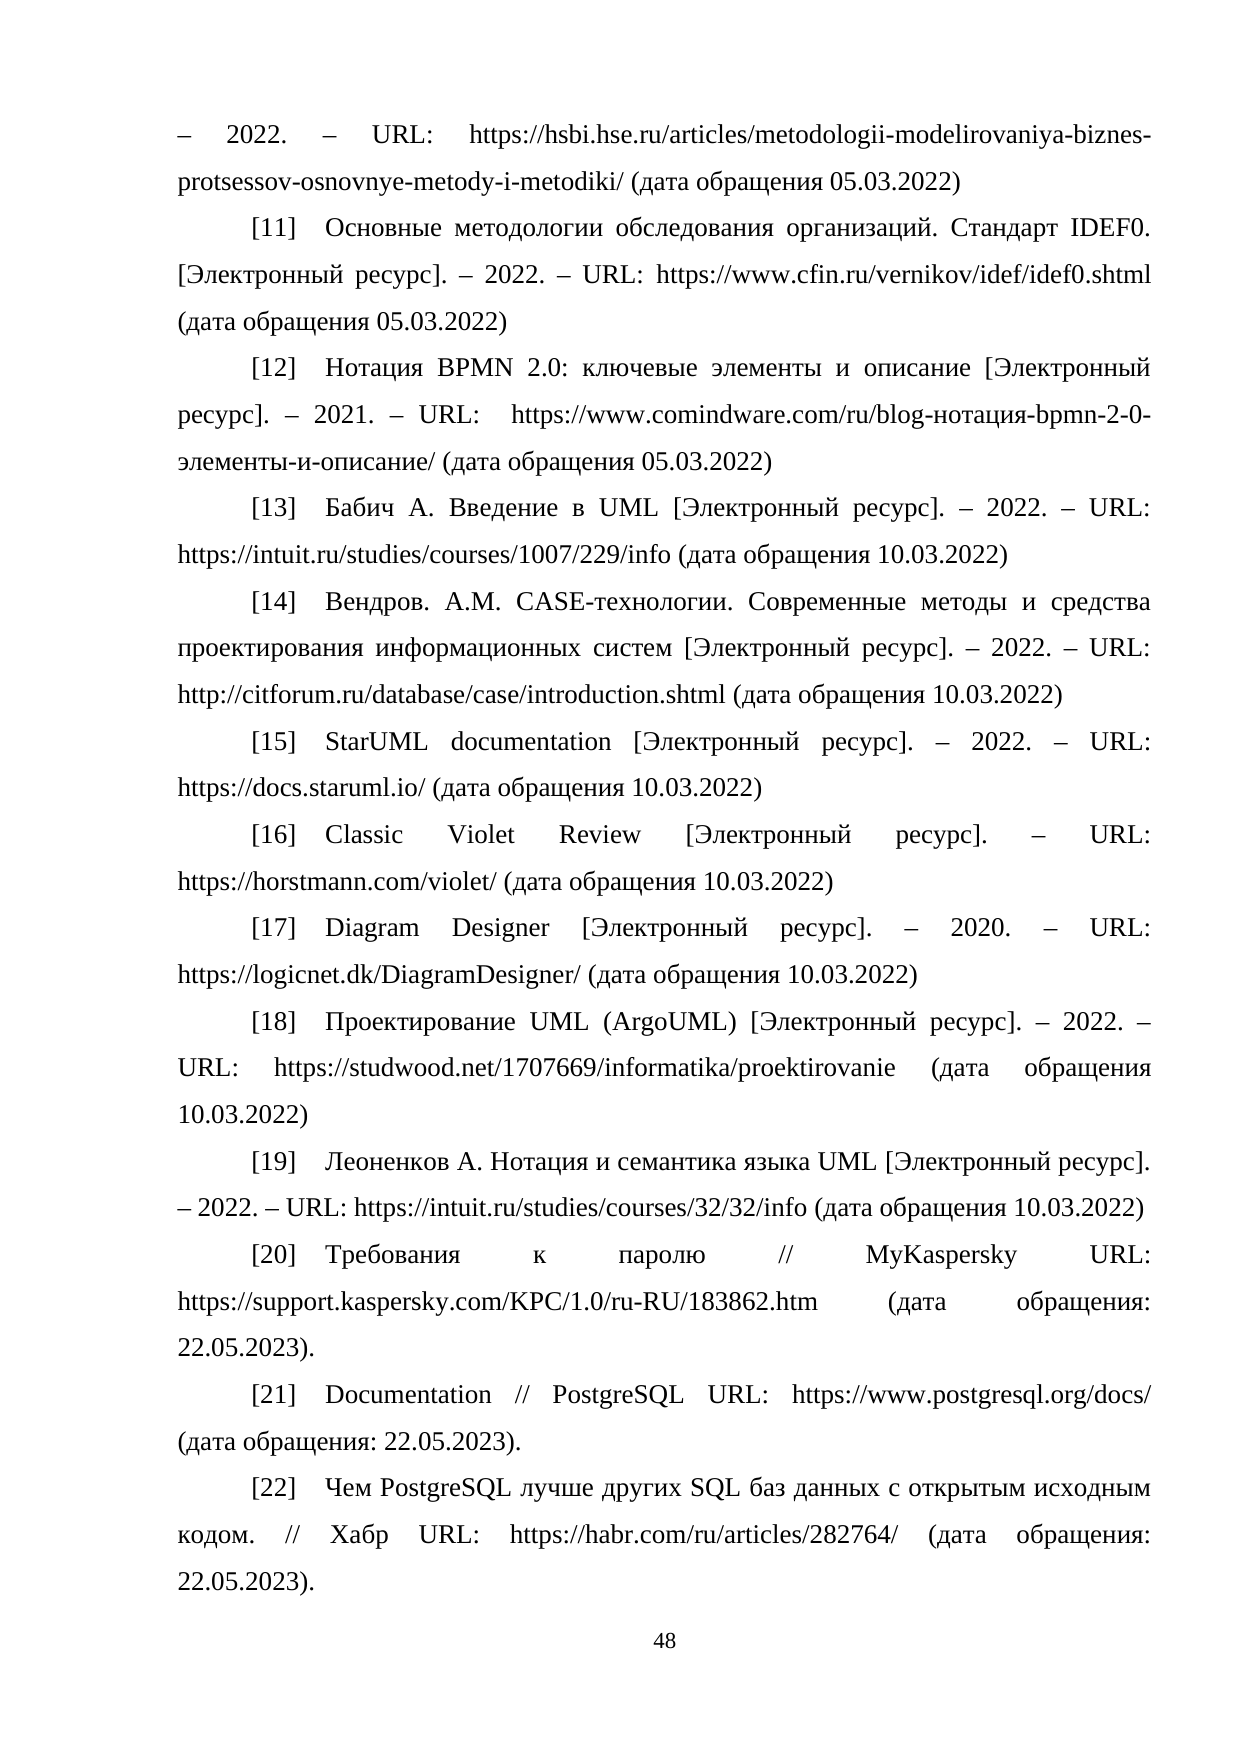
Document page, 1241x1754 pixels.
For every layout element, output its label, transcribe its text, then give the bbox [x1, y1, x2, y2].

list StarUML documentation [Электронный ресурс]. – 2022. – URL: https://docs.staruml.io/ (дата обращения 10.03.2022) [177, 725, 1152, 803]
list Требования к паролю // MyKaspersky URL: https://support.kaspersky.com/KPC/1.0/ru-RU/183862.htm (дата обращения: 22.05.2023). [177, 1238, 1152, 1363]
list Проектирование UML (ArgoUML) [Электронный ресурс]. – 2022. – URL: https://studwood.net/1707669/informatika/proektirovanie (дата обращения 10.03.2022) [177, 1005, 1152, 1129]
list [177, 118, 1152, 196]
list Чем PostgreSQL лучше других SQL баз данных с открытым исходным кодом. // Хабр URL: https://habr.com/ru/articles/282764/ (дата обращения: 22.05.2023). [177, 1471, 1152, 1596]
list Основные методологии обследования организаций. Стандарт IDEF0. [Электронный ресурс]. – 2022. – URL: https://www.cfin.ru/vernikov/idef/idef0.shtml (дата обращения 05.03.2022) [177, 211, 1152, 336]
list Леоненков А. Нотация и семантика языка UML [Электронный ресурс]. – 2022. – URL: https://intuit.ru/studies/courses/32/32/info (дата обращения 10.03.2022) [177, 1145, 1152, 1223]
list Бабич А. Введение в UML [Электронный ресурс]. – 2022. – URL: https://intuit.ru/studies/courses/1007/229/info (дата обращения 10.03.2022) [177, 491, 1152, 569]
list Нотация BPMN 2.0: ключевые элементы и описание [Электронный ресурс]. – 2021. – URL: https://www.comindware.com/ru/blog-нотация-bpmn-2-0-элементы-и-описание/ (дата обращения 05.03.2022) [177, 351, 1152, 476]
list Diagram Designer [Электронный ресурс]. – 2020. – URL: https://logicnet.dk/DiagramDesigner/ (дата обращения 10.03.2022) [177, 911, 1152, 989]
list Вендров. А.М. CASE-технологии. Современные методы и средства проектирования информационных систем [Электронный ресурс]. – 2022. – URL: http://citforum.ru/database/case/introduction.shtml (дата обращения 10.03.2022) [177, 585, 1152, 709]
list Classic Violet Review [Электронный ресурс]. – URL: https://horstmann.com/violet/ (дата обращения 10.03.2022) [177, 818, 1152, 896]
list Documentation // PostgreSQL URL: https://www.postgresql.org/docs/ (дата обращения: 22.05.2023). [177, 1378, 1152, 1456]
